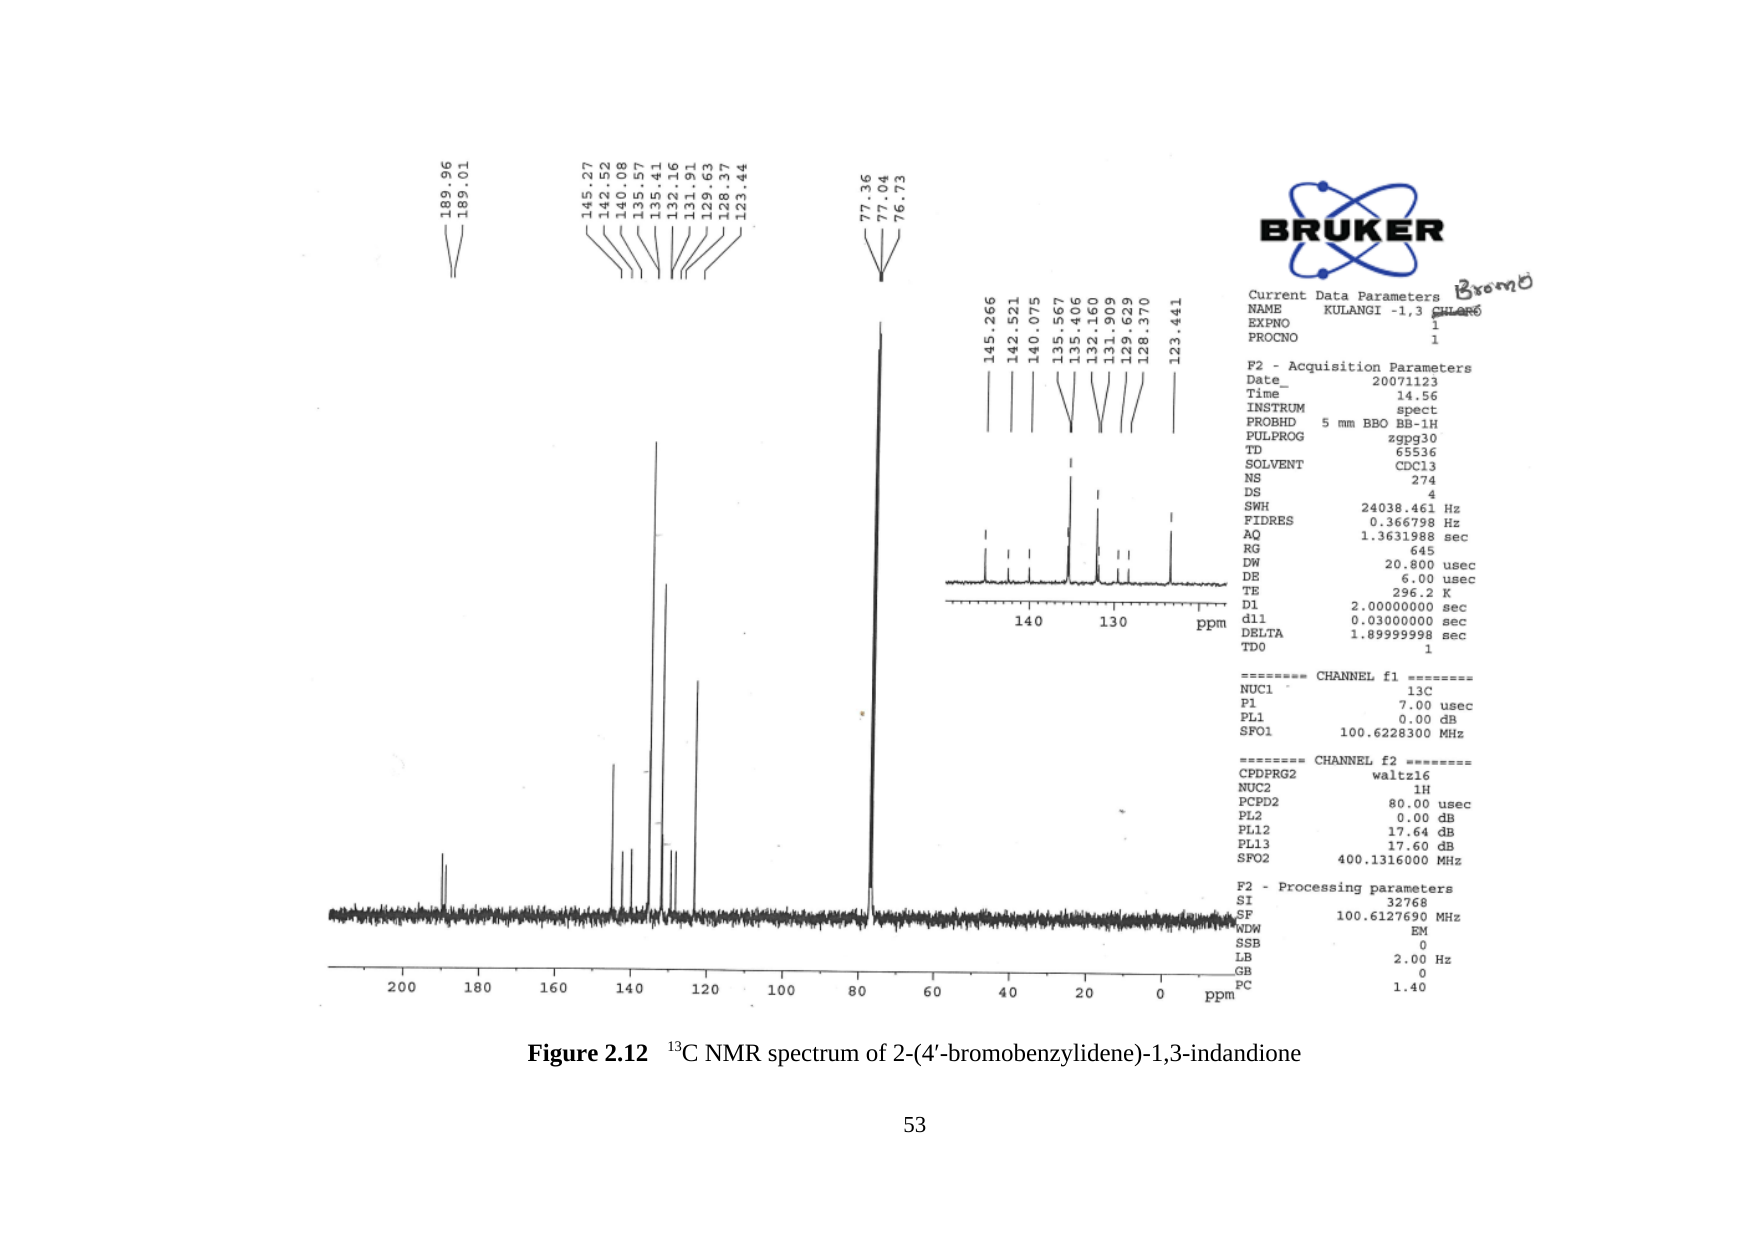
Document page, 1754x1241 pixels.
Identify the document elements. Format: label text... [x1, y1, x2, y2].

text Figure 2.12 13C NMR spectrum of 2-(4′-bromobenzylidene)-1,3-indandione [225, 1038, 1604, 1066]
picture [294, 150, 1535, 1010]
